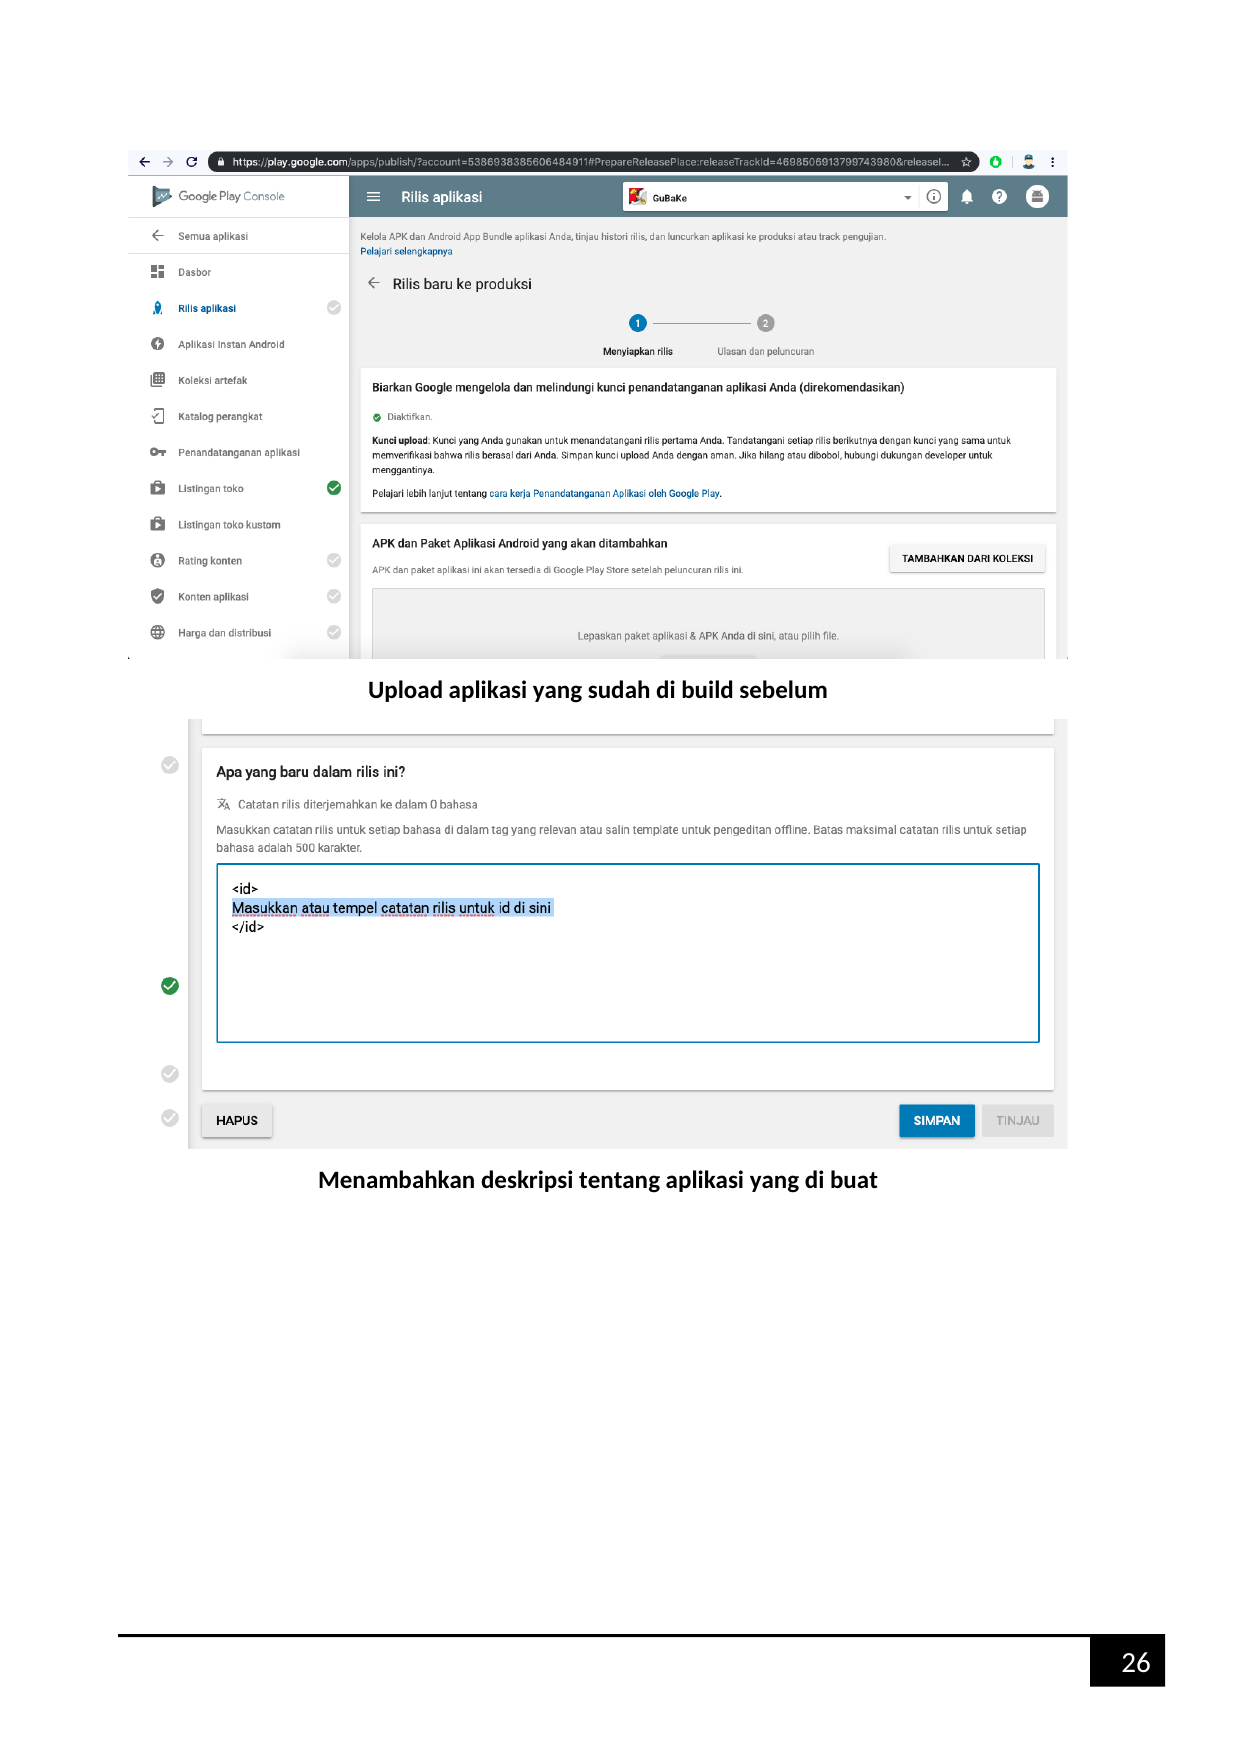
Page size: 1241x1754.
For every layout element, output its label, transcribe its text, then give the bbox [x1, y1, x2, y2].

list Menambahkan deskripsi tentang aplikasi yang di buat [106, 1164, 1090, 1195]
picture [128, 150, 1068, 659]
list Upload aplikasi yang sudah di build sebelum [106, 674, 1090, 704]
picture [128, 719, 1068, 1149]
